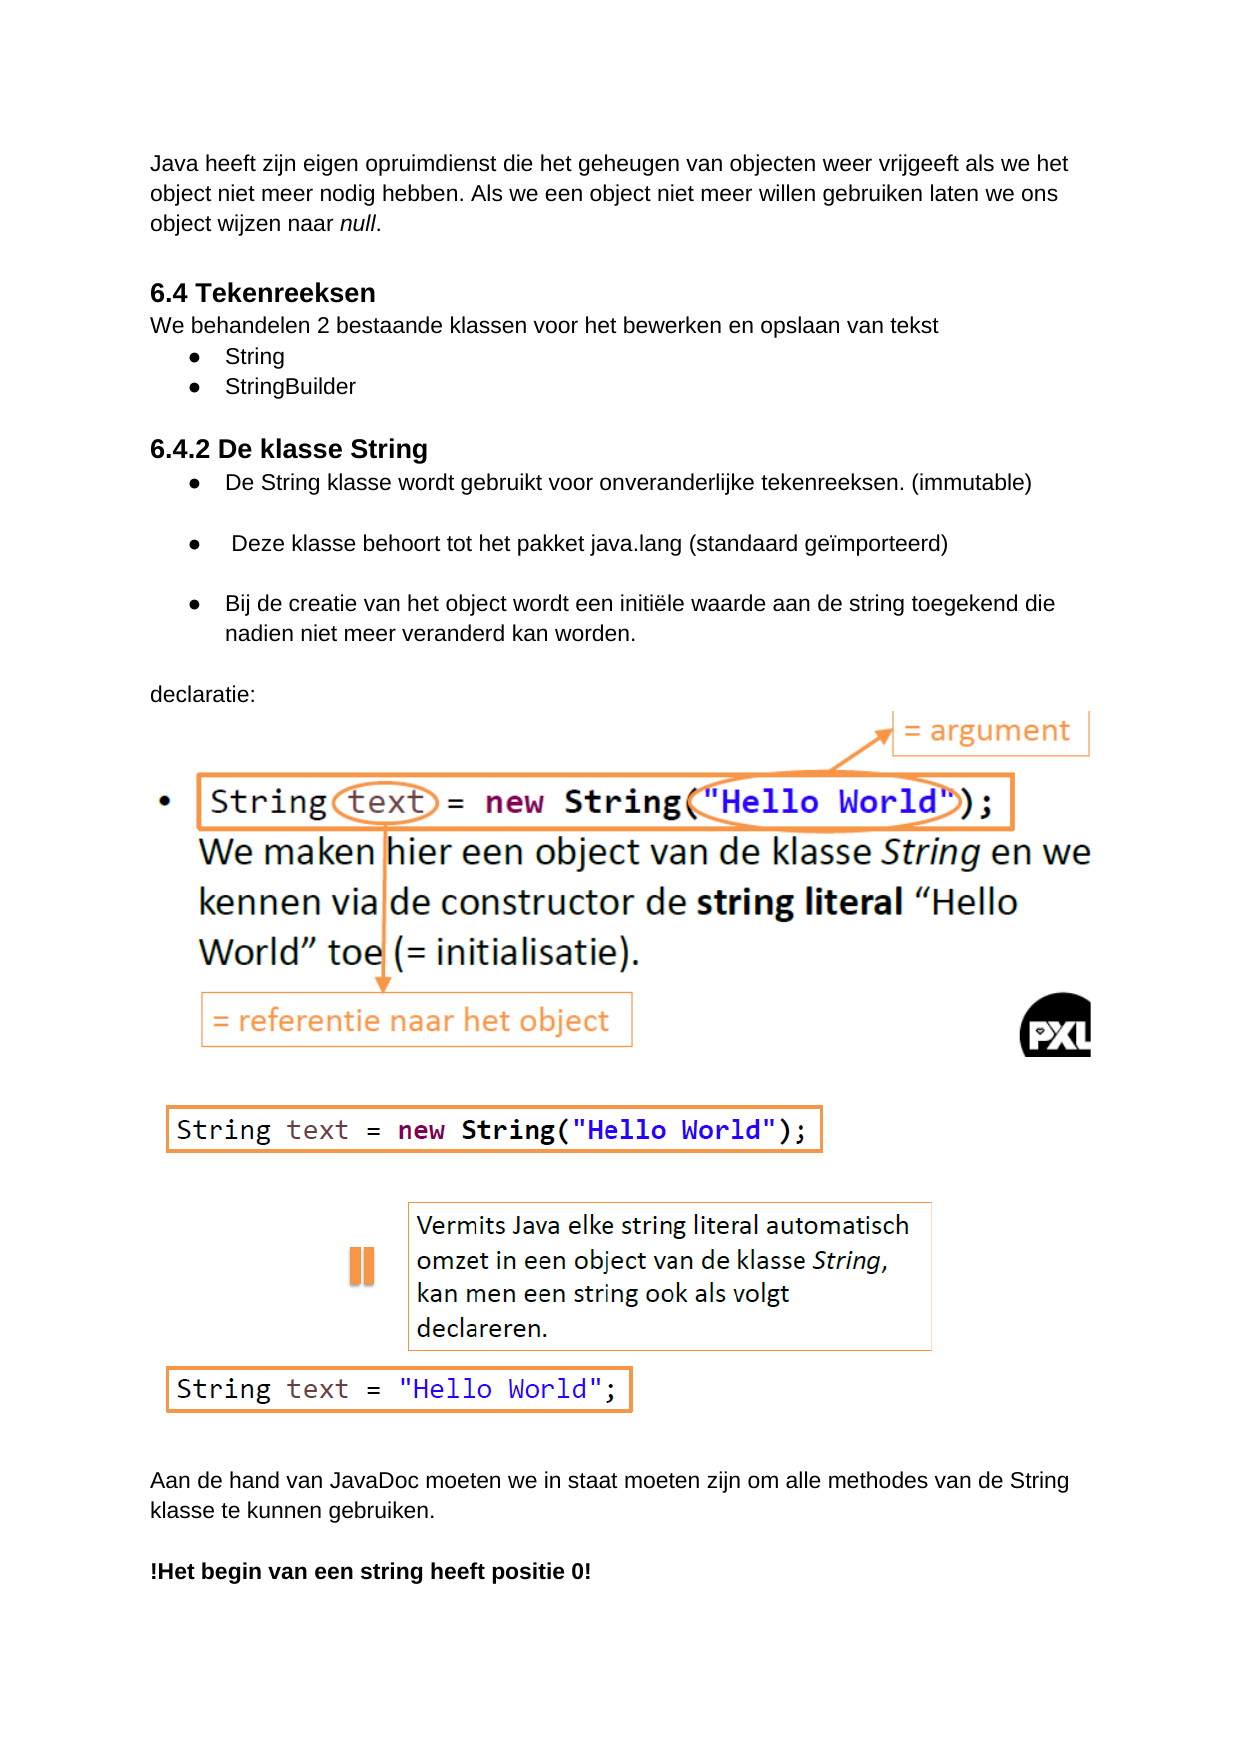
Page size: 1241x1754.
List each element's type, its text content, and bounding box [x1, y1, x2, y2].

text declaratie: [150, 681, 1090, 707]
text Aan de hand van JavaDoc moeten we in staat moeten zijn om alle methodes van de String klasse te kunnen gebruiken. [150, 1467, 1090, 1524]
list De String klasse wordt gebruikt voor onveranderlijke tekenreeksen. (immutable) [187, 469, 1090, 496]
text We behandelen 2 bestaande klassen voor het bewerken en opslaan van tekst [150, 312, 1090, 339]
list Bij de creatie van het object wordt een initiële waarde aan de string toegekend die nadien niet meer veranderd kan worden. [187, 590, 1090, 647]
text Java heeft zijn eigen opruimdienst die het geheugen van objecten weer vrijgeeft als we het object niet meer nodig hebben. Als we een object niet meer willen gebruiken laten we ons object wijzen naar null. [150, 150, 1090, 237]
text 6.4 Tekenreeksen [150, 277, 1090, 308]
picture [150, 1090, 932, 1464]
list Deze klasse behoort tot het pakket java.lang (standaard geïmporteerd) [187, 530, 1090, 556]
text 6.4.2 De klasse String [150, 433, 1090, 464]
list String [187, 343, 1090, 369]
picture [150, 711, 1091, 1057]
list StringBuilder [187, 373, 1090, 399]
text !Het begin van een string heeft positie 0! [150, 1558, 1090, 1584]
